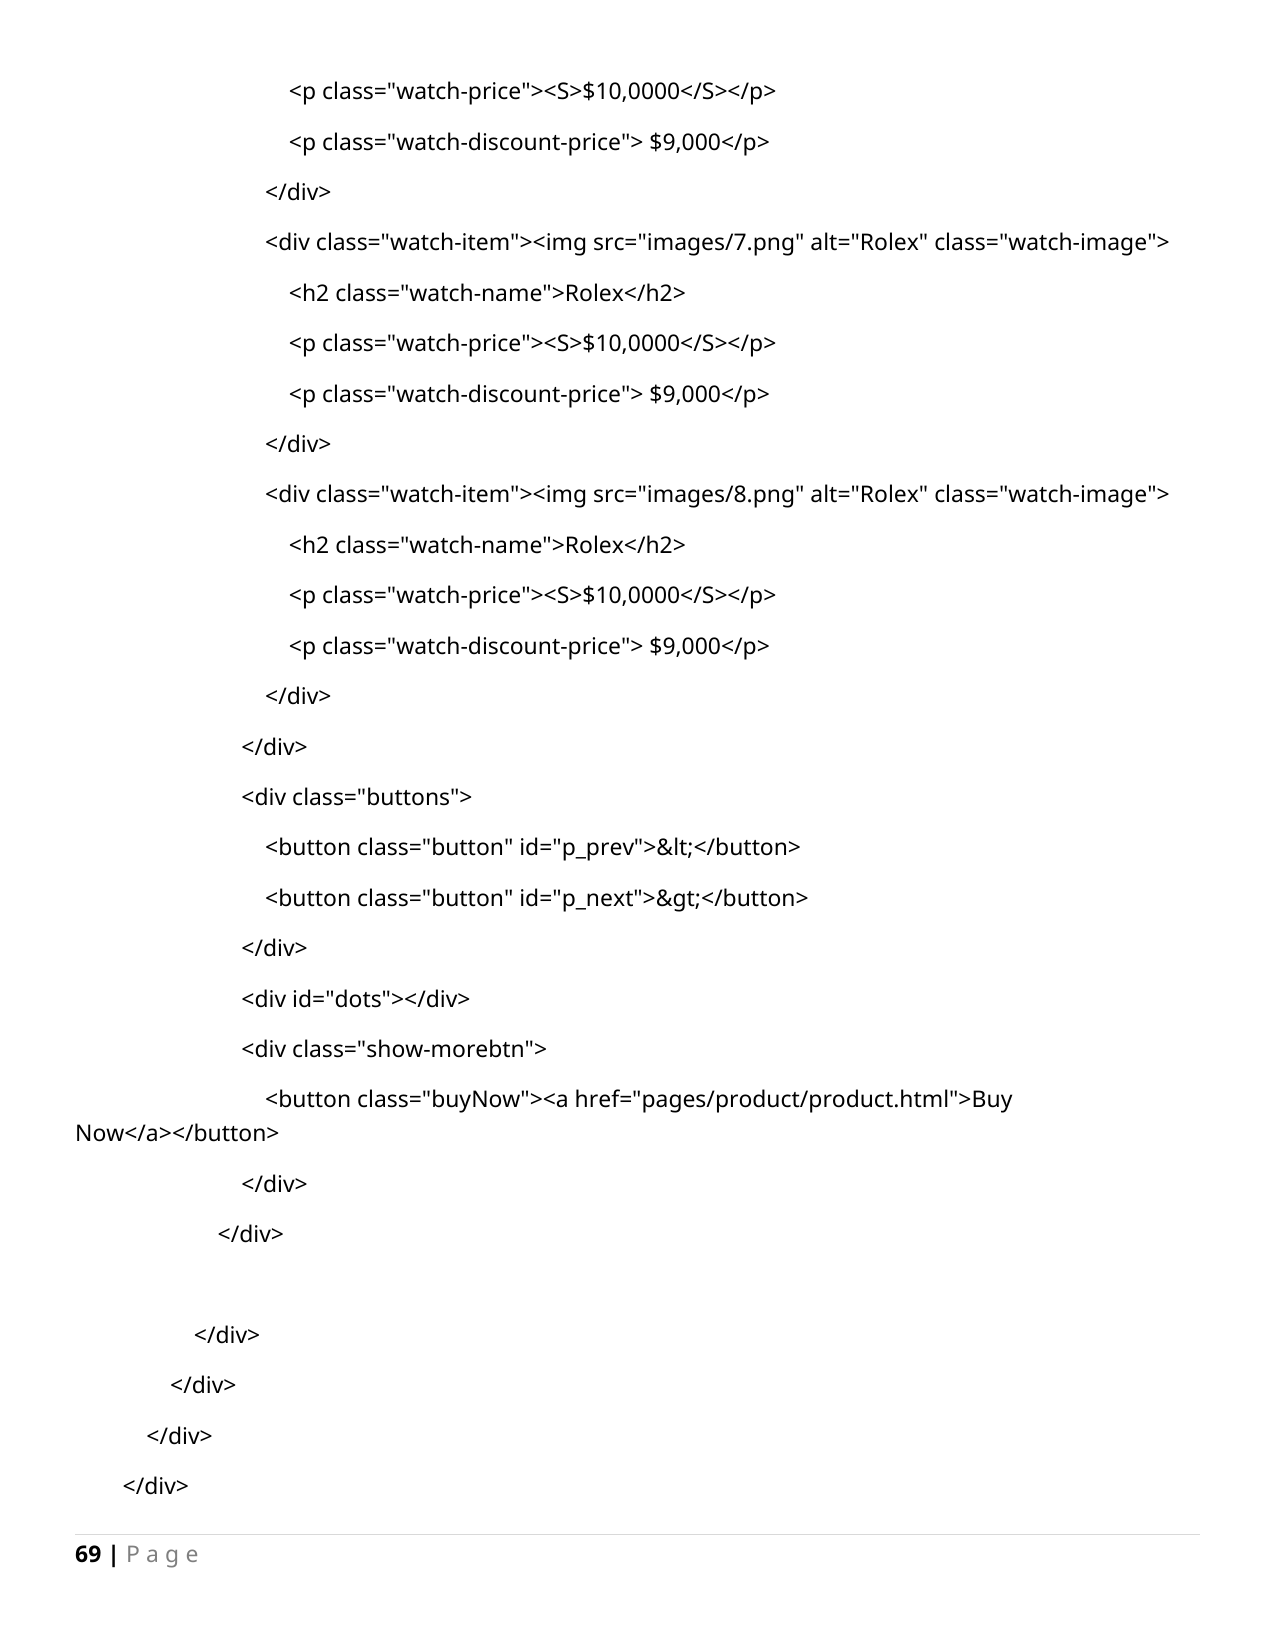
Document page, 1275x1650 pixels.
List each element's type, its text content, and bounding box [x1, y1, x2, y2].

text <div id="dots"></div> [75, 982, 1200, 1014]
text </div> [75, 730, 1200, 762]
text <button class="button" id="p_prev">&lt;</button> [75, 831, 1200, 862]
text <p class="watch-discount-price"> $9,000</p> [75, 629, 1200, 661]
text </div> [75, 680, 1200, 711]
text <h2 class="watch-name">Rolex</h2> [75, 277, 1200, 308]
text </div> [75, 1369, 1200, 1400]
text <button class="button" id="p_next">&gt;</button> [75, 882, 1200, 913]
text </div> [75, 1319, 1200, 1350]
text <p class="watch-price"><S>$10,0000</S></p> [75, 579, 1200, 610]
text </div> [75, 428, 1200, 459]
text <div class="watch-item"><img src="images/7.png" alt="Rolex" class="watch-image"> [75, 226, 1200, 257]
text </div> [75, 1167, 1200, 1199]
text </div> [75, 1218, 1200, 1249]
text </div> [75, 1419, 1200, 1451]
text </div> [75, 1470, 1200, 1501]
text <p class="watch-discount-price"> $9,000</p> [75, 377, 1200, 409]
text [75, 125, 1200, 157]
text <div class="buttons"> [75, 781, 1200, 812]
text </div> [75, 932, 1200, 963]
text <h2 class="watch-name">Rolex</h2> [75, 529, 1200, 560]
text <p class="watch-price"><S>$10,0000</S></p> [75, 75, 1200, 106]
text <p class="watch-price"><S>$10,0000</S></p> [75, 327, 1200, 358]
text </div> [75, 176, 1200, 207]
text <div class="show-morebtn"> [75, 1033, 1200, 1064]
text <div class="watch-item"><img src="images/8.png" alt="Rolex" class="watch-image"> [75, 478, 1200, 509]
text <button class="buyNow"><a href="pages/product/product.html">Buy Now</a></button> [75, 1083, 1200, 1148]
